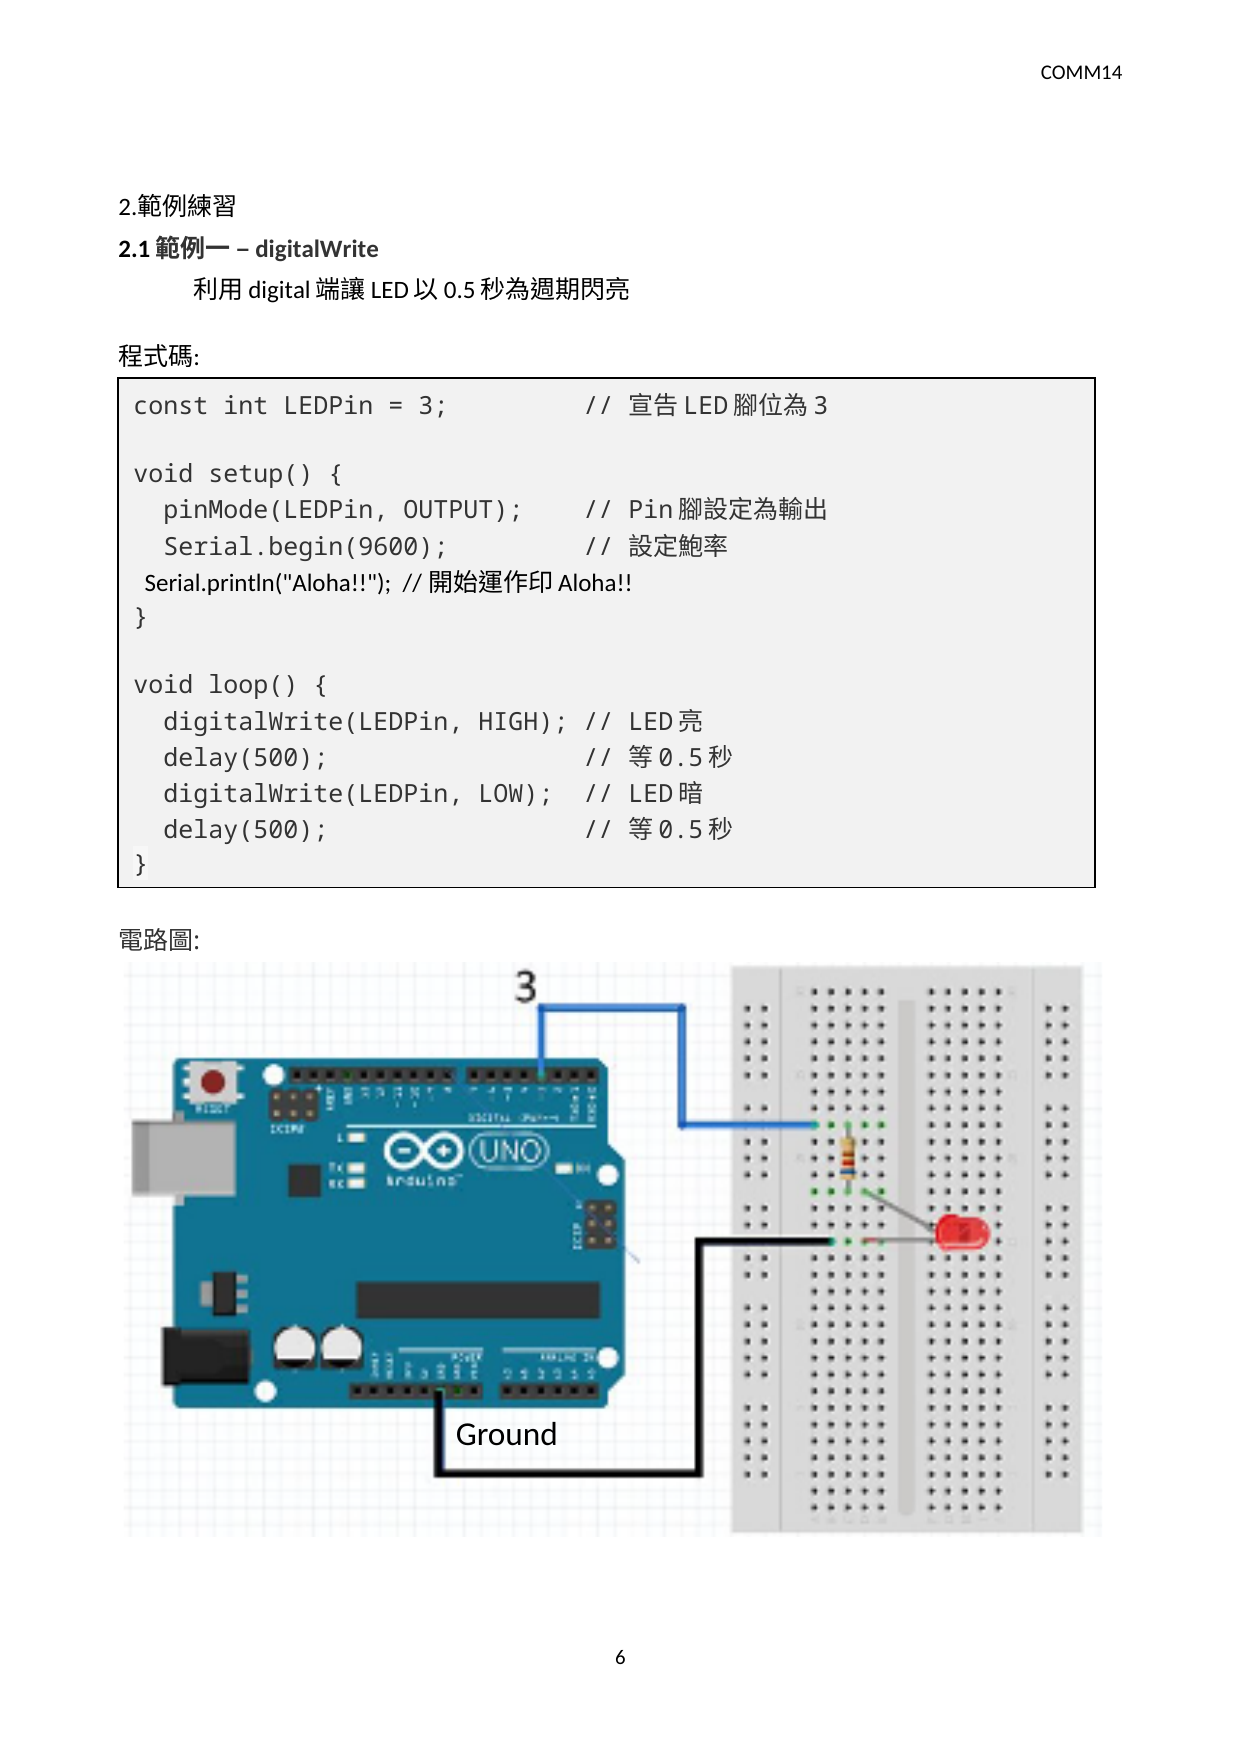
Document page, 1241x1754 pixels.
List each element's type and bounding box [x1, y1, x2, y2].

picture [123, 962, 1103, 1537]
